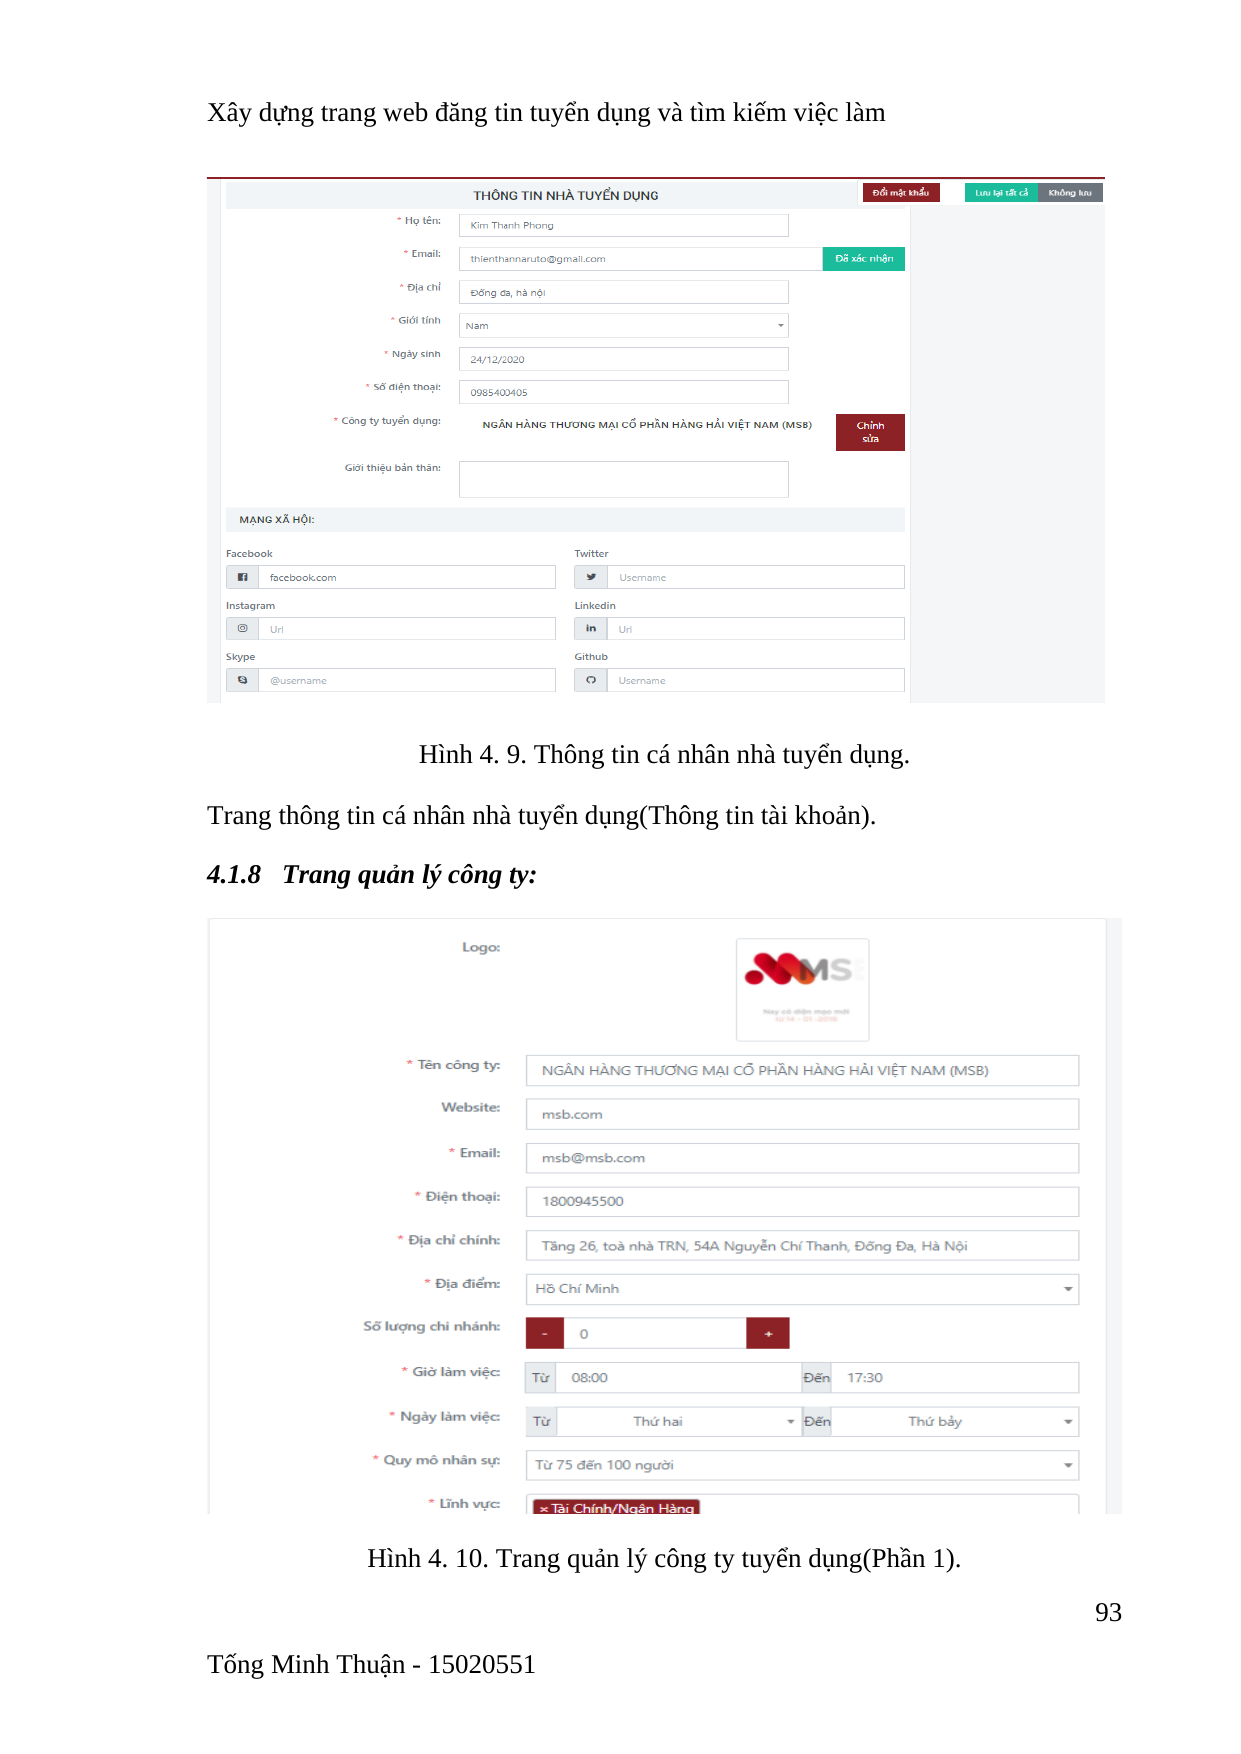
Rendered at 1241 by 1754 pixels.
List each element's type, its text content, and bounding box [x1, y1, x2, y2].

text Hình 4. 9. Thông tin cá nhân nhà tuyển dụng. [207, 738, 1122, 769]
text Hình 4. 10. Trang quản lý công ty tuyển dụng(Phần 1). [207, 1542, 1122, 1573]
text Trang thông tin cá nhân nhà tuyển dụng(Thông tin tài khoản). [207, 799, 1122, 830]
picture [206, 918, 1123, 1514]
text Trang quản lý công ty: [207, 858, 1122, 889]
picture [206, 177, 1105, 710]
